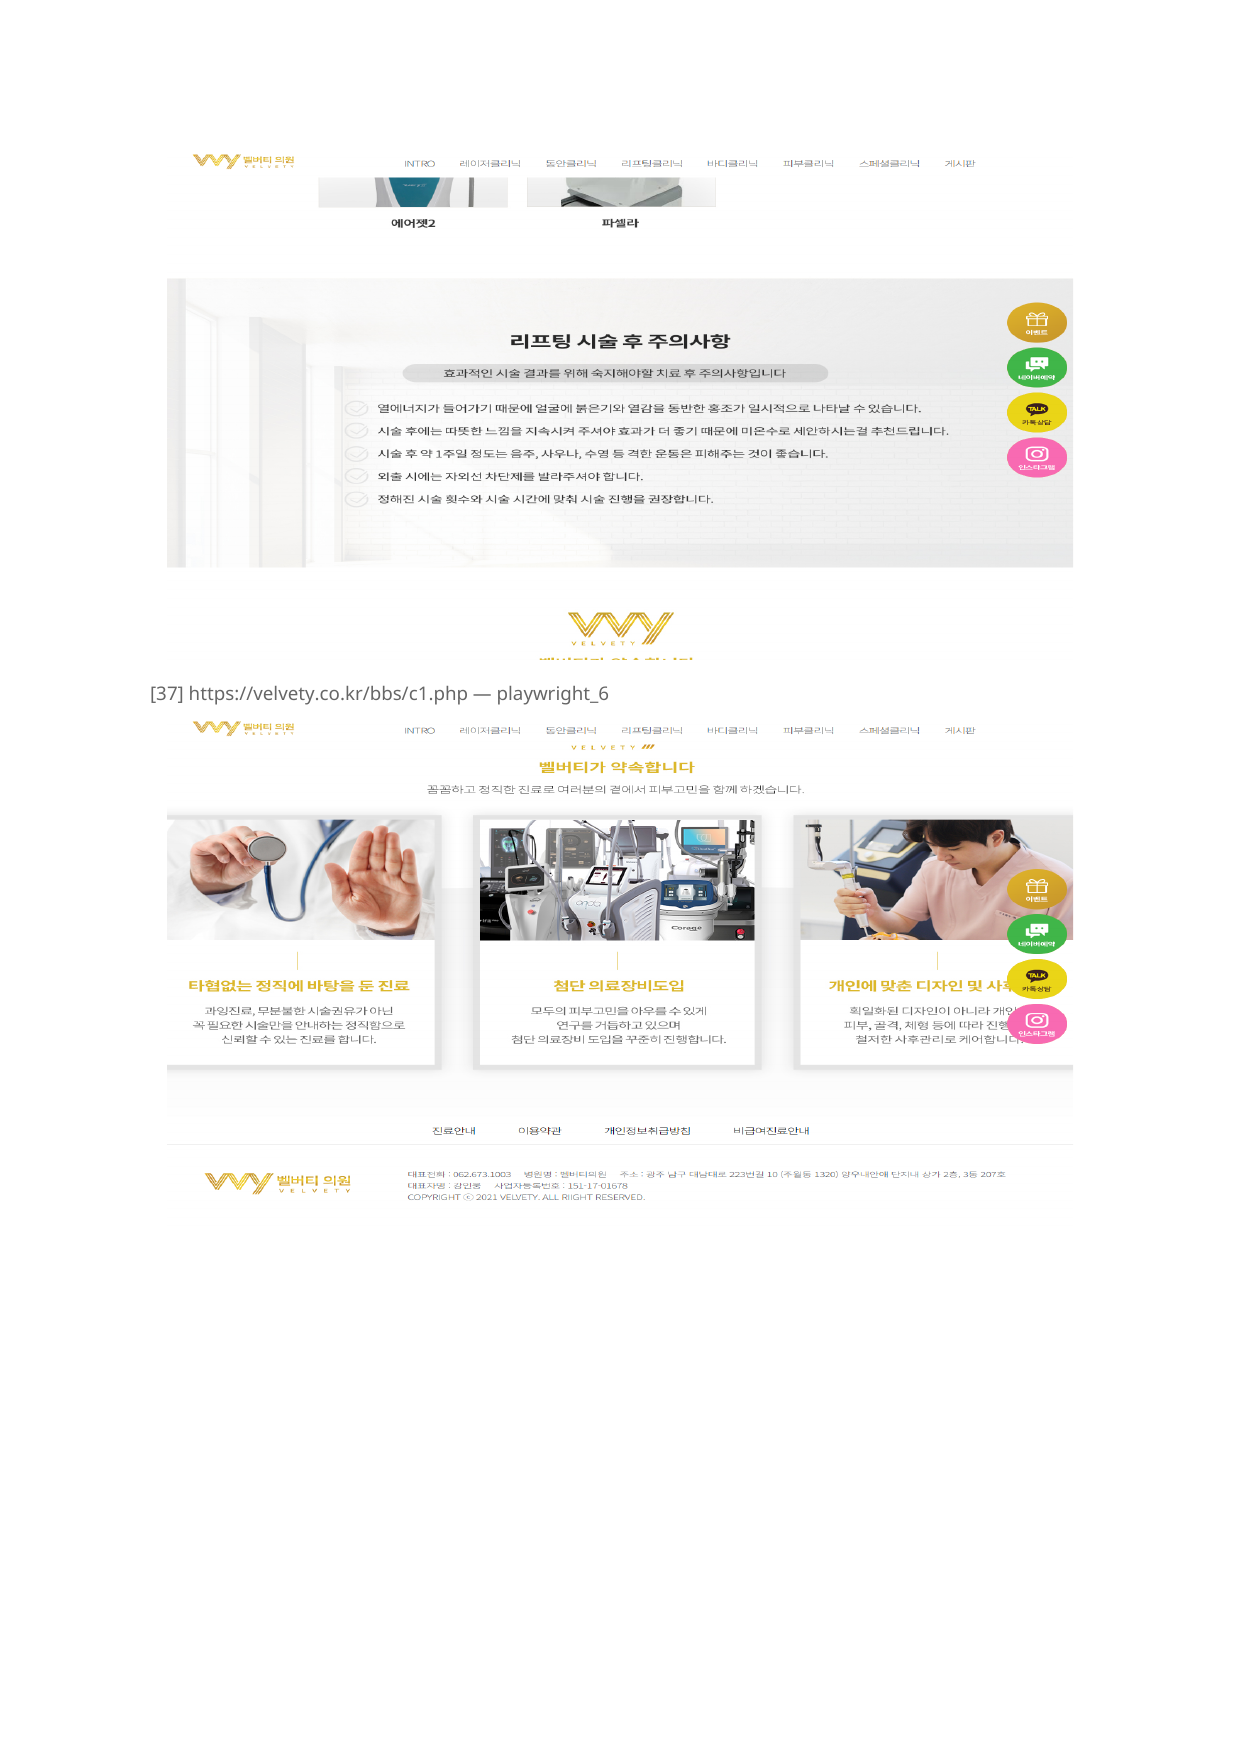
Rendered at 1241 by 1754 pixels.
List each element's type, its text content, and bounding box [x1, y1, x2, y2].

picture [167, 716, 1074, 1226]
text [37] https://velvety.co.kr/bbs/c1.php — playwright_6 [150, 680, 1090, 706]
picture [167, 150, 1074, 660]
